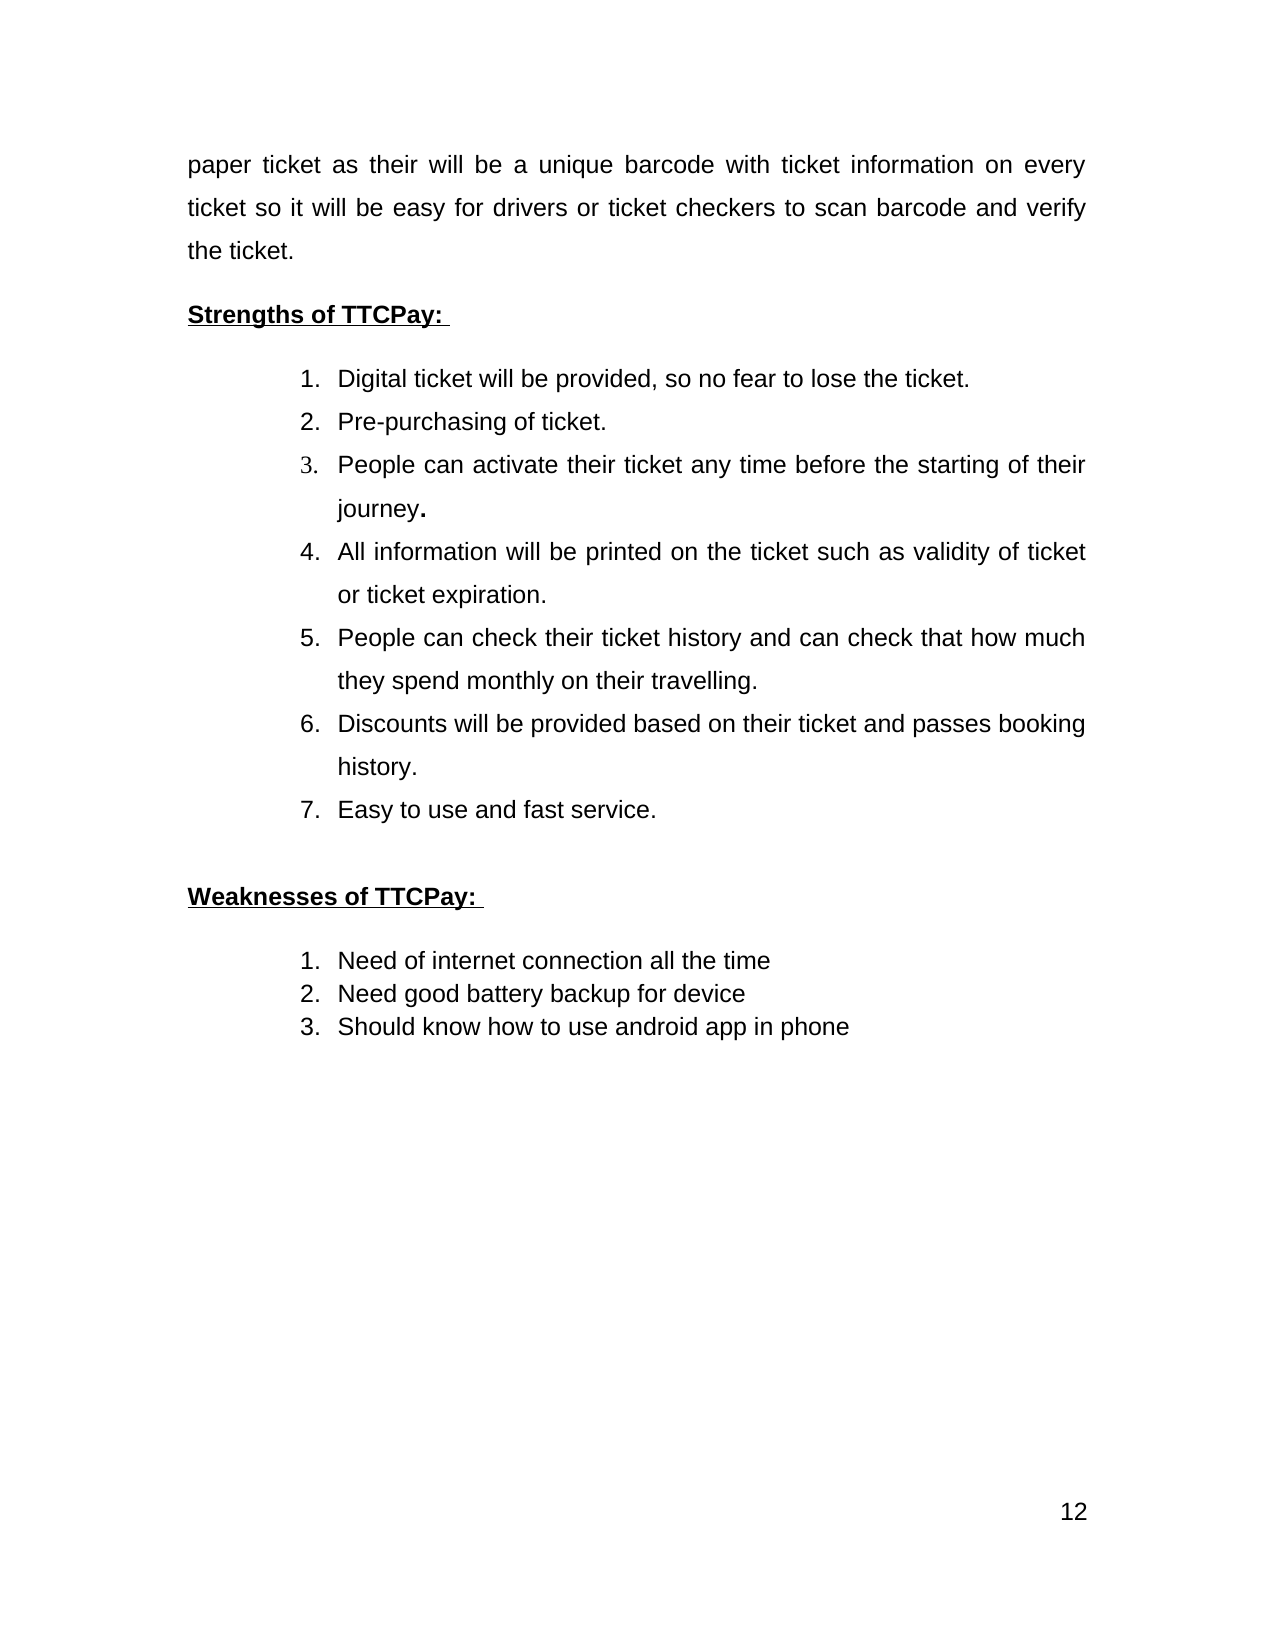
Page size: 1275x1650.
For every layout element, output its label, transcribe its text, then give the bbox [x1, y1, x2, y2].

list Easy to use and fast service. [300, 796, 1087, 824]
list Need of internet connection all the time [300, 946, 1087, 974]
list Should know how to use android app in phone [300, 1012, 1087, 1041]
list People can activate their ticket any time before the starting of their journey. [300, 450, 1087, 522]
text Weaknesses of TTCPay: [187, 882, 1087, 911]
list Need good battery backup for device [300, 979, 1087, 1007]
list All information will be printed on the ticket such as validity of ticket or ticket expiration. [300, 537, 1087, 609]
text Strengths of TTCPay: [187, 300, 1087, 329]
list Digital ticket will be provided, so no fear to lose the ticket. [300, 364, 1087, 393]
list People can check their ticket history and can check that how much they spend monthly on their travelling. [300, 623, 1087, 695]
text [187, 150, 1087, 265]
list Discounts will be provided based on their ticket and passes booking history. [300, 709, 1087, 781]
list Pre-purchasing of ticket. [300, 407, 1087, 436]
